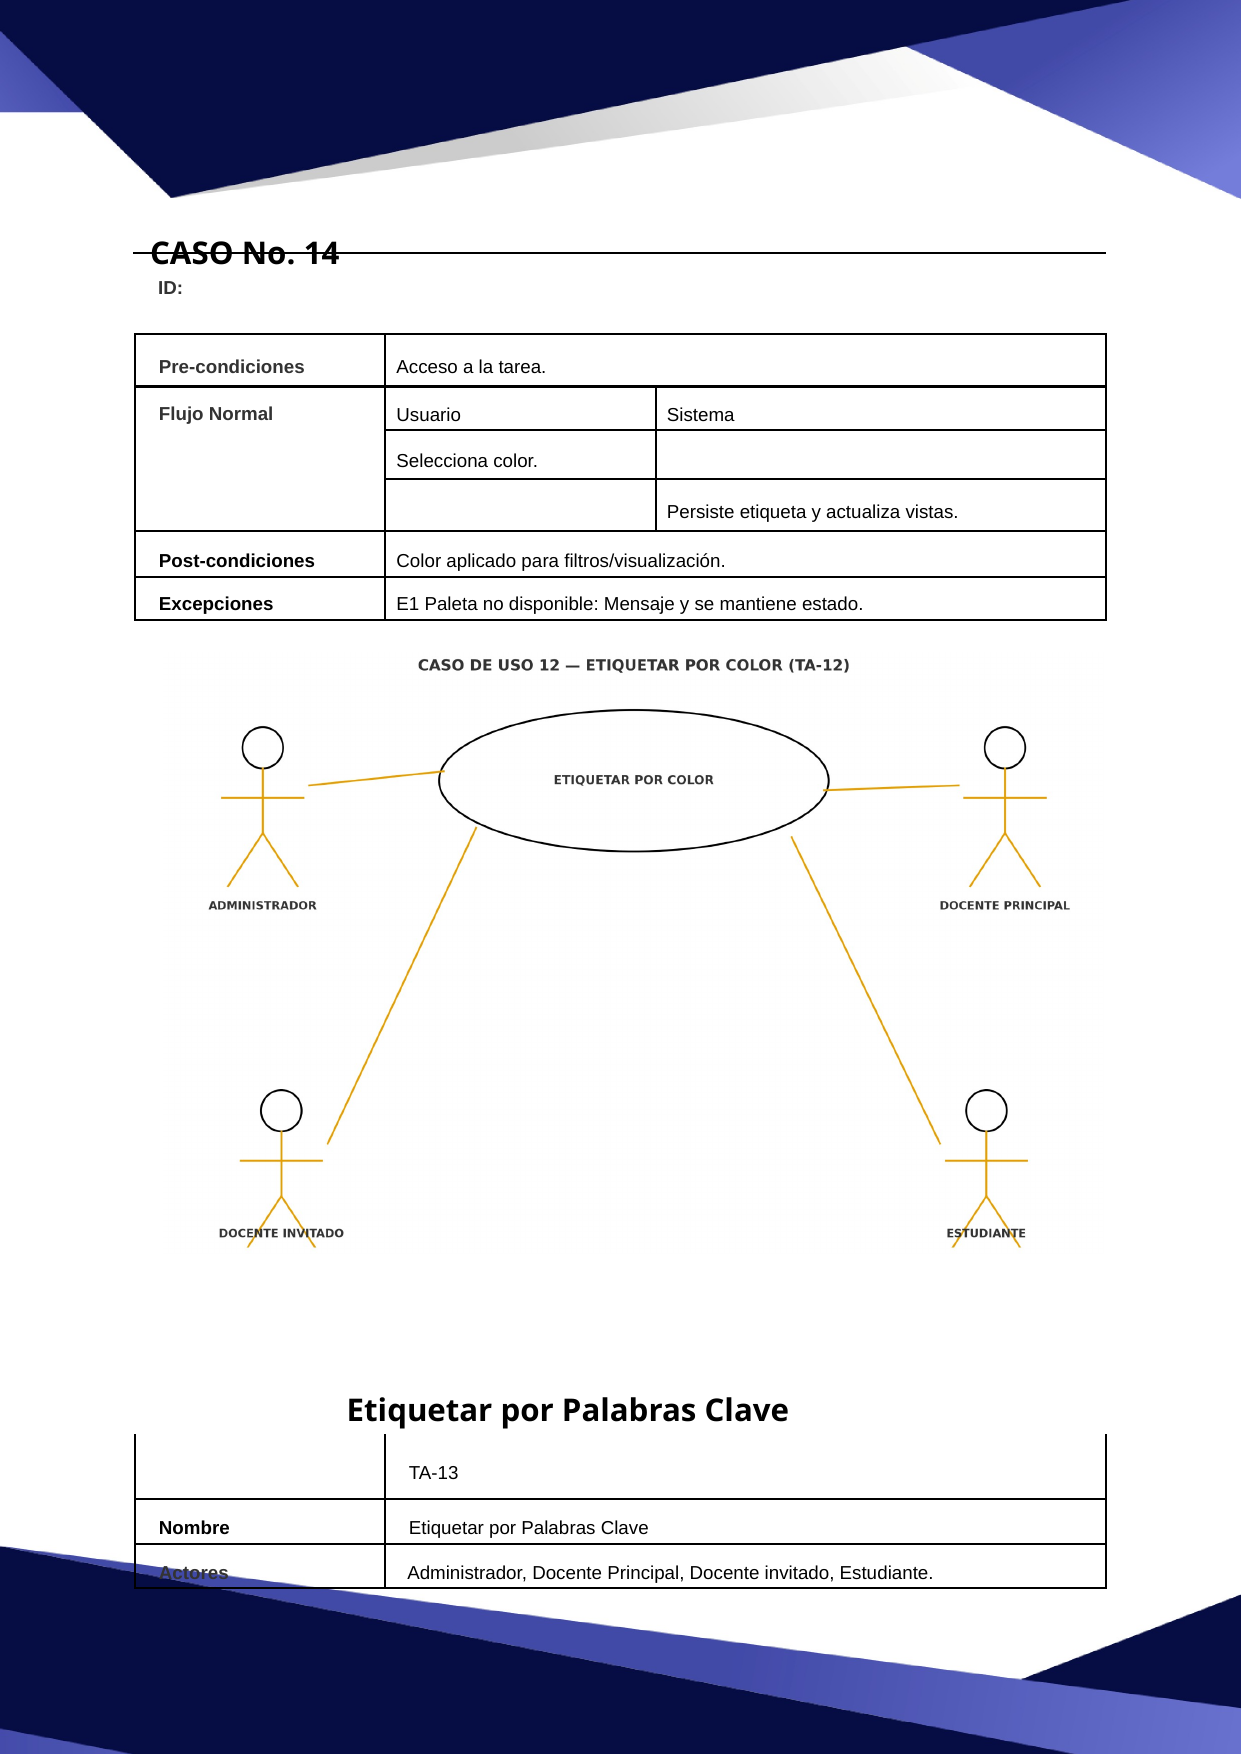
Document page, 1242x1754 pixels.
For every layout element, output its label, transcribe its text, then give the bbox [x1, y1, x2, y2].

table_cell Etiquetar por Palabras Clave [386, 1500, 1105, 1543]
table_header [136, 1434, 384, 1497]
picture [0, 0, 1241, 1754]
table_cell [386, 480, 655, 530]
table_cell Sistema [657, 388, 1105, 429]
table_cell E1 Paleta no disponible: Mensaje y se mantiene estado. [386, 578, 1105, 619]
table_header TA-13 [386, 1434, 1105, 1497]
table_cell Acceso a la tarea. [386, 335, 1105, 385]
subtitle Etiquetar por Palabras Clave [346, 1388, 1090, 1431]
table_cell [657, 431, 1105, 478]
table_cell Selecciona color. [386, 431, 655, 478]
table_cell Administrador, Docente Principal, Docente invitado, Estudiante. [386, 1545, 1105, 1587]
table_cell Post-condiciones [136, 532, 384, 576]
table_cell Persiste etiqueta y actualiza vistas. [657, 480, 1105, 530]
table_cell Flujo Normal [136, 388, 384, 530]
table_cell Actores [136, 1545, 384, 1587]
table_cell Usuario [386, 388, 655, 429]
table_cell Nombre [136, 1500, 384, 1543]
table_cell Color aplicado para filtros/visualización. [386, 532, 1105, 576]
table_cell Pre-condiciones [136, 335, 384, 385]
table_cell Excepciones [136, 578, 384, 619]
